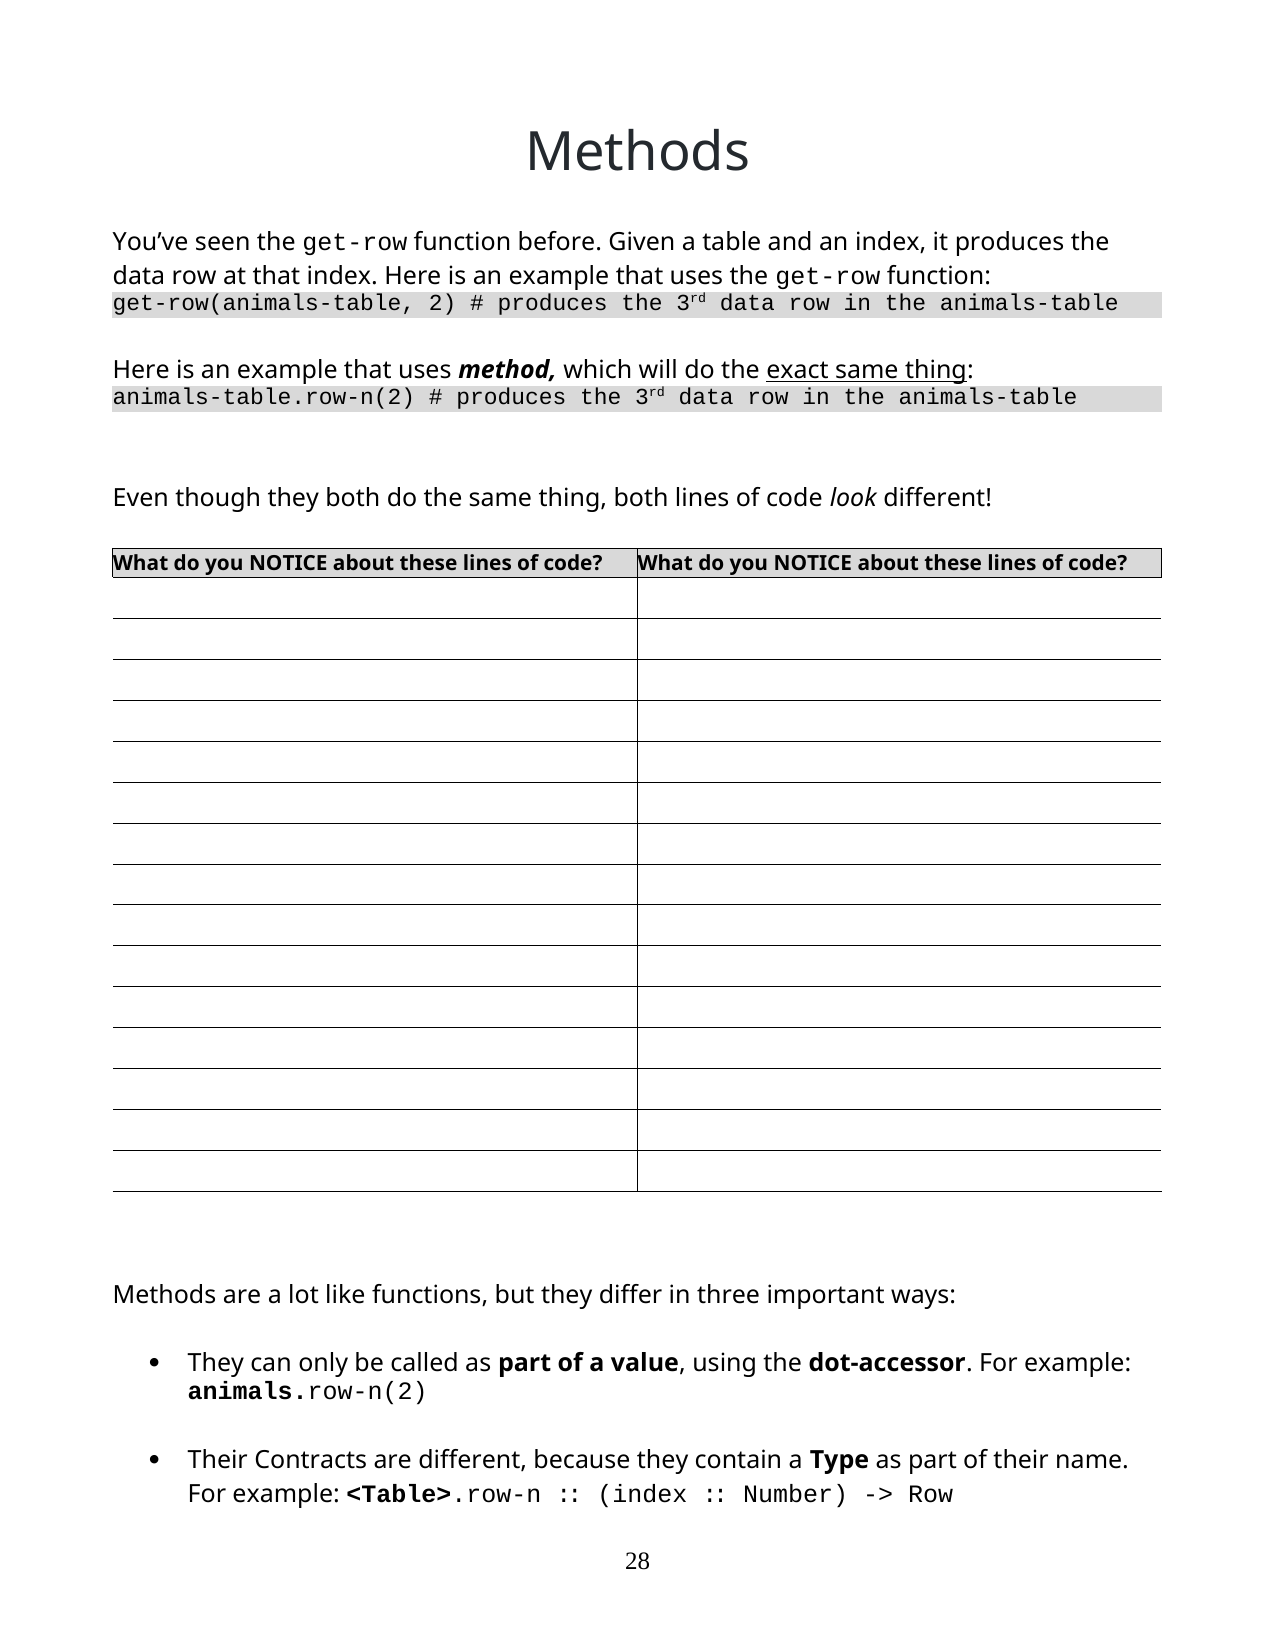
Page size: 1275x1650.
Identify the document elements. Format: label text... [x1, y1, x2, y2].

table_cell [638, 618, 1162, 659]
text Even though they both do the same thing, both lines of code look different! [112, 480, 1162, 514]
table_cell [113, 1028, 637, 1068]
text Here is an example that uses method, which will do the exact same thing: [112, 352, 1162, 386]
table_cell [638, 945, 1162, 986]
table_cell [638, 1150, 1162, 1191]
table_cell [113, 987, 637, 1027]
list Their Contracts are different, because they contain a Type as part of their name. For example: <Table>.row-n :: (index :: Number) -> Row [150, 1441, 1162, 1510]
table_cell [638, 659, 1162, 700]
text get-row(animals-table, 2) # produces the 3rd data row in the animals-table [112, 292, 1162, 318]
table_cell [113, 578, 637, 618]
table_cell [638, 700, 1162, 741]
table_cell [113, 660, 637, 700]
table_cell [638, 864, 1162, 904]
table_cell [638, 986, 1162, 1027]
table_header What do you NOTICE about these lines of code? [113, 549, 637, 577]
table_cell [113, 905, 637, 945]
table_cell [113, 865, 637, 904]
table_cell [113, 619, 637, 659]
table_cell [638, 1027, 1162, 1068]
table_cell [113, 946, 637, 986]
table_cell [113, 1110, 637, 1150]
list They can only be called as part of a value, using the dot-accessor. For example: animals.row-n(2) [150, 1345, 1162, 1407]
text Methods are a lot like functions, but they differ in three important ways: [112, 1277, 1162, 1311]
table_cell [638, 823, 1162, 863]
table_cell [113, 742, 637, 782]
table_header What do you NOTICE about these lines of code? [638, 549, 1161, 577]
table_cell [113, 1151, 637, 1191]
table_cell [113, 701, 637, 741]
table_cell [638, 904, 1162, 945]
table_cell [113, 824, 637, 863]
table_cell [638, 1068, 1162, 1109]
subtitle Methods [112, 112, 1162, 186]
table_cell [638, 578, 1162, 618]
table_cell [638, 741, 1162, 782]
table_cell [638, 1109, 1162, 1150]
text animals-table.row-n(2) # produces the 3rd data row in the animals-table [112, 386, 1162, 412]
table_cell [113, 783, 637, 822]
table_cell [638, 782, 1162, 822]
text You’ve seen the get-row function before. Given a table and an index, it produces the data row at that index. Here is an example that uses the get-row function: [112, 223, 1162, 292]
table_cell [113, 1069, 637, 1109]
